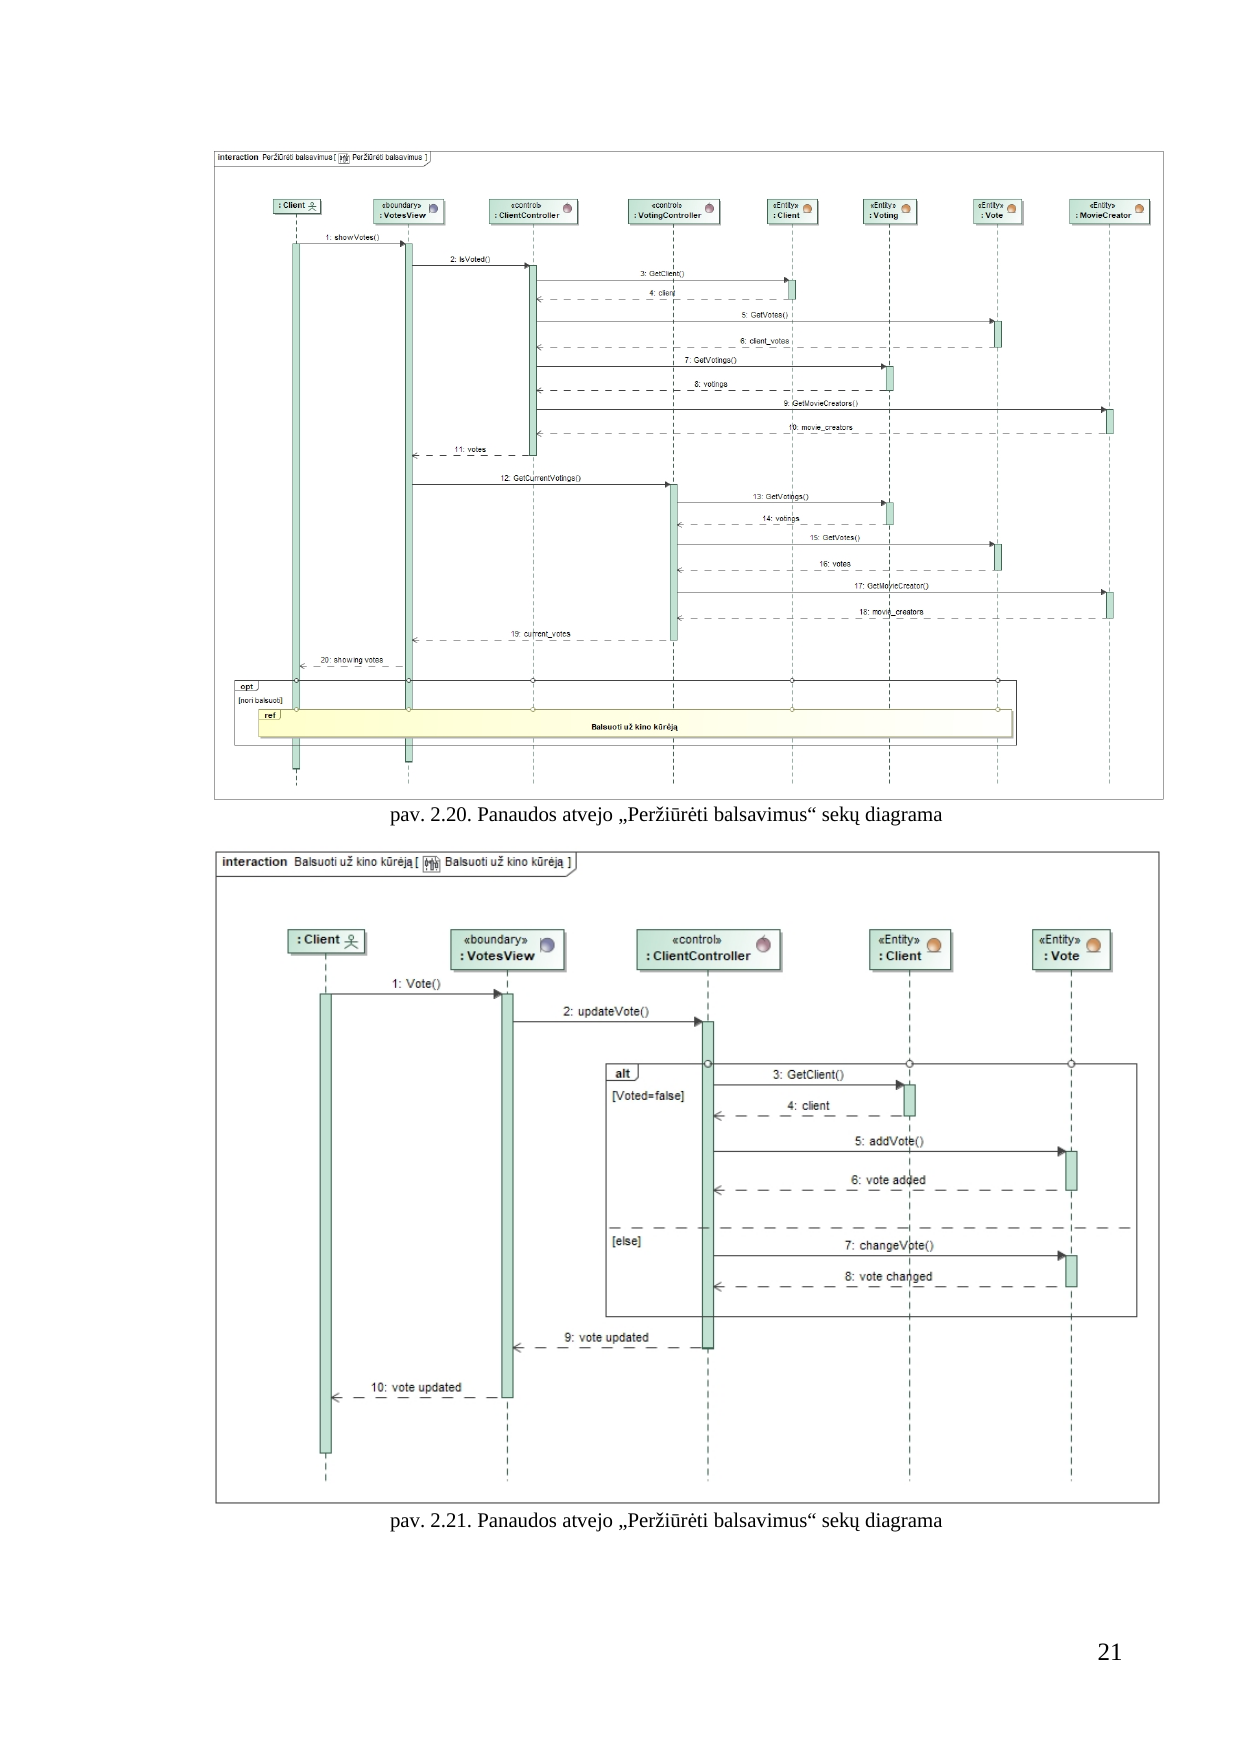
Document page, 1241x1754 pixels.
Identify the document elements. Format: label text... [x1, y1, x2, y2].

picture [210, 147, 1165, 802]
text pav. 2.19. Panaudos atvejo „Peržiūrėti balsavimus“ sekų diagrama [148, 1508, 1122, 1532]
text pav. 2.18. Panaudos atvejo „Peržiūrėti balsavimus“ sekų diagrama [148, 802, 1122, 826]
picture [210, 846, 1164, 1508]
